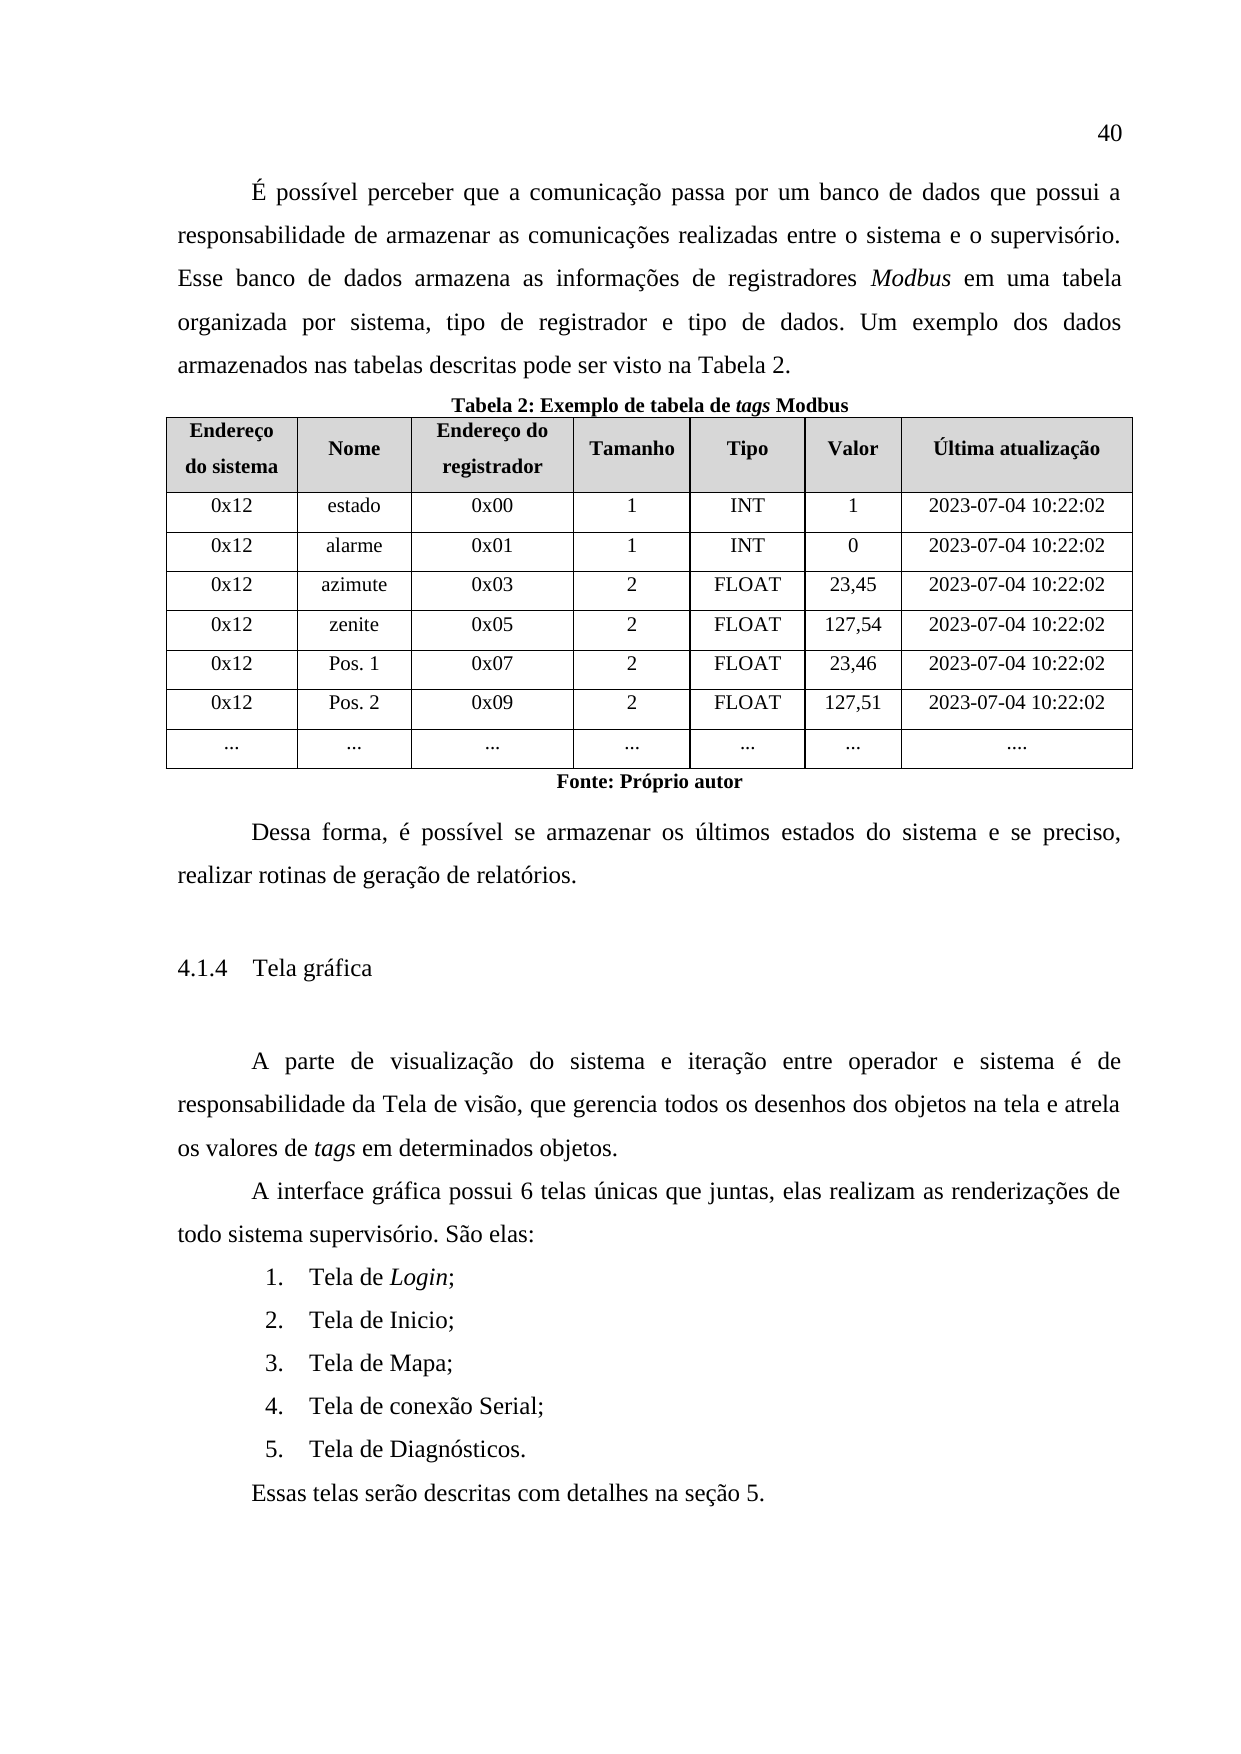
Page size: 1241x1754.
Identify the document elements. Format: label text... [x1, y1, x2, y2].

table_cell ... [574, 730, 689, 768]
list Tela de Diagnósticos. [265, 1434, 1122, 1463]
table_cell 2023-07-04 10:22:02 [902, 493, 1132, 532]
table_cell 2023-07-04 10:22:02 [902, 572, 1132, 610]
table_cell 0x09 [412, 690, 573, 728]
table_cell zenite [298, 611, 411, 650]
table_cell 0 [806, 533, 901, 571]
table_cell INT [691, 533, 804, 571]
table_cell 23,45 [806, 572, 901, 610]
table_cell ... [167, 730, 297, 768]
table_cell FLOAT [691, 611, 804, 650]
text A interface gráfica possui 6 telas únicas que juntas, elas realizam as renderizações de todo sistema supervisório. São elas: [177, 1176, 1122, 1248]
table_cell ... [691, 730, 804, 768]
table_cell ... [806, 730, 901, 768]
table_cell 23,46 [806, 651, 901, 689]
table_cell FLOAT [691, 690, 804, 728]
table_cell 127,51 [806, 690, 901, 728]
table_cell 2 [574, 611, 689, 650]
table_header Valor [806, 418, 901, 492]
table_cell ... [298, 730, 411, 768]
table_cell 0x12 [167, 651, 297, 689]
table_header Tipo [691, 418, 804, 492]
table_cell estado [298, 493, 411, 532]
table_cell .... [902, 730, 1132, 768]
table_cell 2 [574, 690, 689, 728]
table_cell alarme [298, 533, 411, 571]
table_cell 2023-07-04 10:22:02 [902, 611, 1132, 650]
list Tela de Mapa; [265, 1348, 1122, 1377]
table_cell 1 [806, 493, 901, 532]
table_header Última atualização [902, 418, 1132, 492]
list Tela de conexão Serial; [265, 1391, 1122, 1420]
list Essas telas serão descritas com detalhes na seção 5. [177, 1478, 1122, 1506]
table_cell 0x05 [412, 611, 573, 650]
text A parte de visualização do sistema e iteração entre operador e sistema é de responsabilidade da Tela de visão, que gerencia todos os desenhos dos objetos na tela e atrela os valores de tags em determinados objetos. [177, 1046, 1122, 1161]
table_cell FLOAT [691, 572, 804, 610]
table_cell Pos. 2 [298, 690, 411, 728]
subtitle Tela gráfica [177, 953, 1122, 982]
table_cell FLOAT [691, 651, 804, 689]
table_header Endereço do registrador [412, 418, 573, 492]
table_cell 0x12 [167, 690, 297, 728]
list Tela de Login; [265, 1262, 1122, 1291]
text Dessa forma, é possível se armazenar os últimos estados do sistema e se preciso, realizar rotinas de geração de relatórios. [177, 817, 1122, 889]
table_cell 1 [574, 493, 689, 532]
text Fonte: Próprio autor [177, 769, 1122, 793]
table_cell 1 [574, 533, 689, 571]
table_cell 0x07 [412, 651, 573, 689]
table_header Endereço do sistema [167, 418, 297, 492]
table_cell 0x00 [412, 493, 573, 532]
text É possível perceber que a comunicação passa por um banco de dados que possui a responsabilidade de armazenar as comunicações realizadas entre o sistema e o supervisório. Esse banco de dados armazena as informações de registradores Modbus em uma tabela organizada por sistema, tipo de registrador e tipo de dados. Um exemplo dos dados armazenados nas tabelas descritas pode ser visto na Tabela 2. [177, 177, 1122, 378]
table_cell 0x12 [167, 493, 297, 532]
table_cell 0x03 [412, 572, 573, 610]
table_cell 2023-07-04 10:22:02 [902, 651, 1132, 689]
table_cell azimute [298, 572, 411, 610]
table_cell 0x01 [412, 533, 573, 571]
table_cell Pos. 1 [298, 651, 411, 689]
table_cell 2023-07-04 10:22:02 [902, 533, 1132, 571]
table_cell INT [691, 493, 804, 532]
list Tela de Inicio; [265, 1305, 1122, 1334]
table_header Tamanho [574, 418, 689, 492]
table_cell 0x12 [167, 611, 297, 650]
text Tabela 2: Exemplo de tabela de tags Modbus [177, 393, 1122, 417]
table_cell 2 [574, 651, 689, 689]
table_cell ... [412, 730, 573, 768]
table_cell 0x12 [167, 572, 297, 610]
table_cell 2023-07-04 10:22:02 [902, 690, 1132, 728]
table_header Nome [298, 418, 411, 492]
table_cell 127,54 [806, 611, 901, 650]
table_cell 2 [574, 572, 689, 610]
table_cell 0x12 [167, 533, 297, 571]
